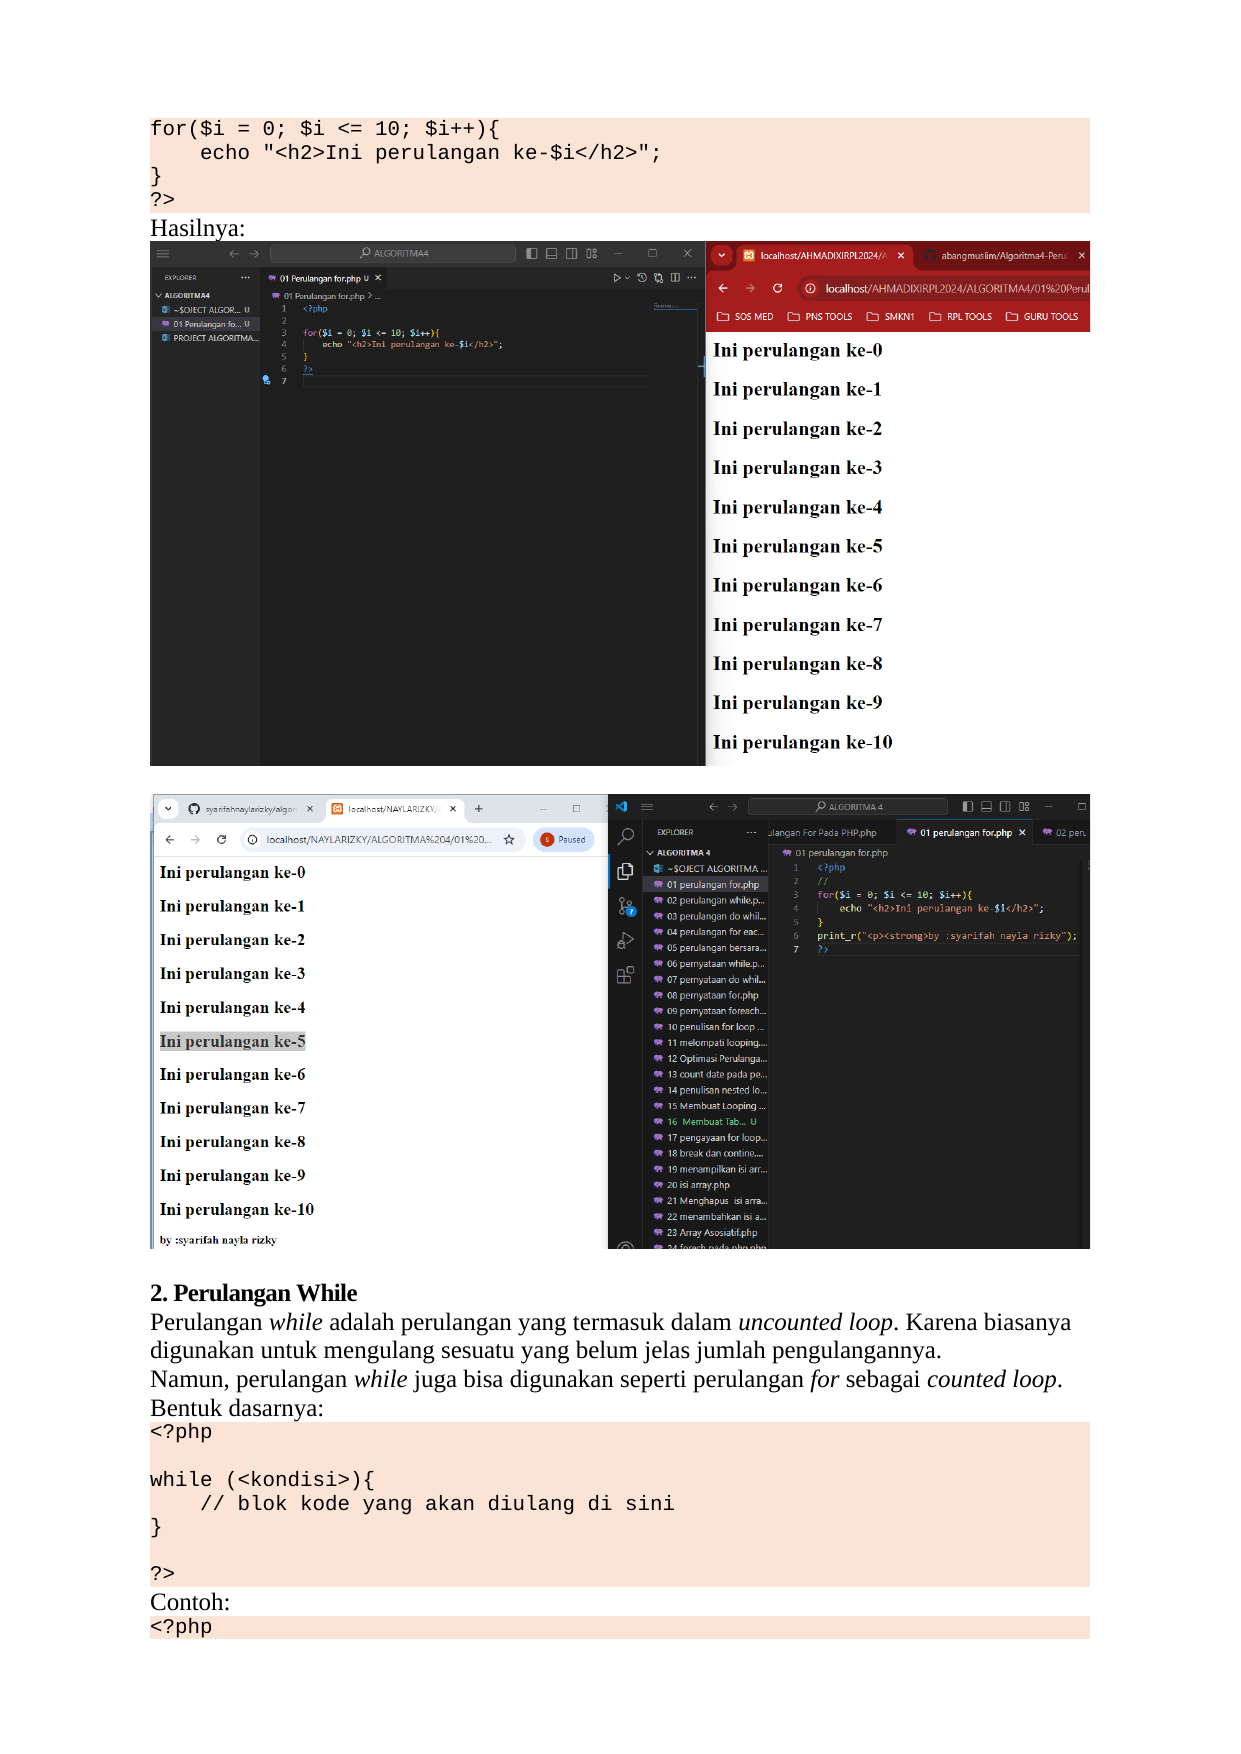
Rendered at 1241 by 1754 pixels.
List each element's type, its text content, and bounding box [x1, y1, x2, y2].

text // blok kode yang akan diulang di sini [150, 1492, 1090, 1516]
text ?> [150, 1563, 1090, 1587]
text Contoh: [150, 1587, 1090, 1616]
text } [150, 1516, 1090, 1540]
text <?php [150, 1616, 1090, 1639]
text echo "<h2>Ini perulangan ke-$i</h2>"; [150, 142, 1090, 165]
text for($i = 0; $i <= 10; $i++){ [150, 118, 1090, 142]
text Bentuk dasarnya: [150, 1393, 1090, 1422]
text ?> [150, 189, 1090, 213]
picture [150, 794, 1091, 1249]
text Namun, perulangan while juga bisa digunakan seperti perulangan for sebagai counted loop. [150, 1364, 1090, 1393]
text Hasilnya: [150, 213, 1090, 241]
subtitle 2. Perulangan While [150, 1278, 1090, 1307]
text } [150, 165, 1090, 189]
text while (<kondisi>){ [150, 1469, 1090, 1492]
text Perulangan while adalah perulangan yang termasuk dalam uncounted loop. Karena biasanya digunakan untuk mengulang sesuatu yang belum jelas jumlah pengulangannya. [150, 1307, 1090, 1364]
text <?php [150, 1422, 1090, 1445]
picture [150, 241, 1091, 766]
